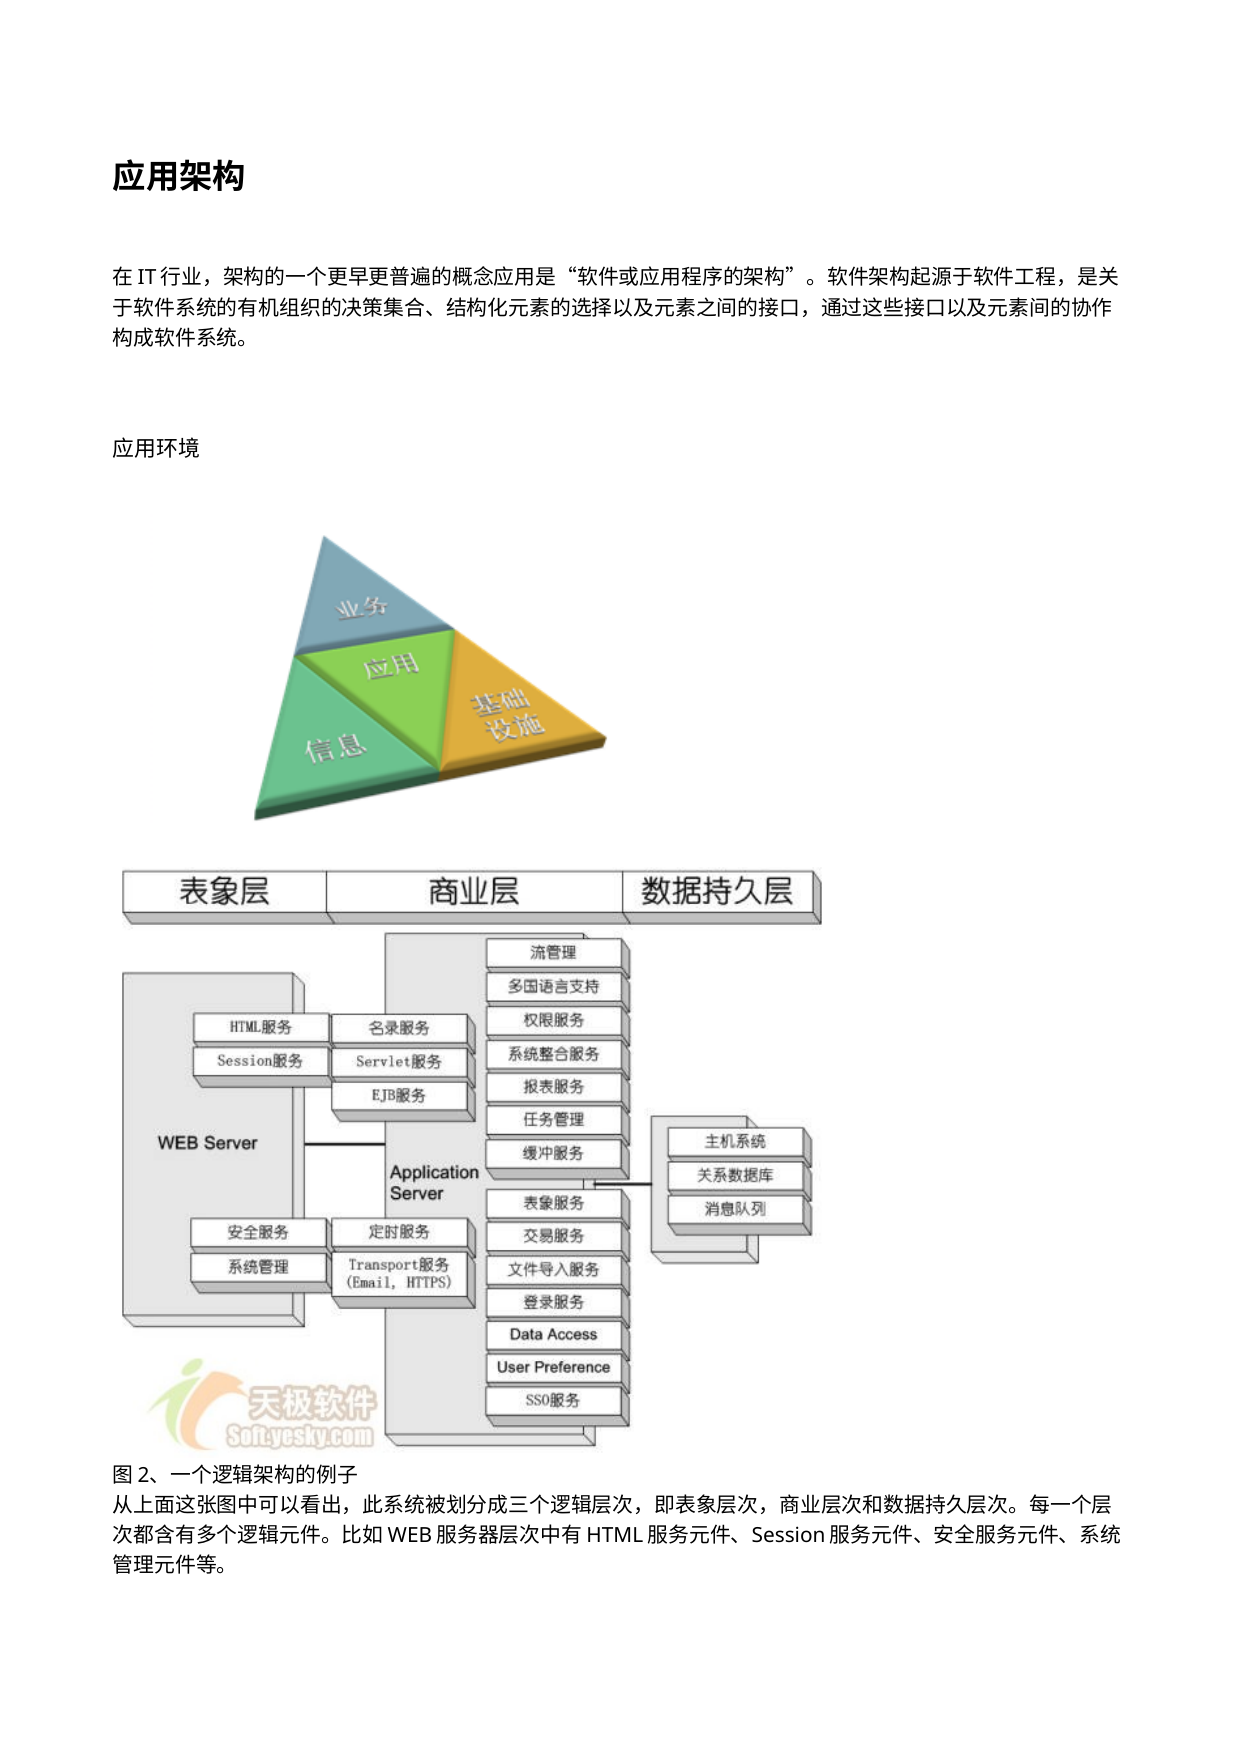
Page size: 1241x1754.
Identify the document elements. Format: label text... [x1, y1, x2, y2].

text 在IT行业，架构的一个更早更普遍的概念应用是“软件或应用程序的架构”。软件架构起源于软件工程，是关于软件系统的有机组织的决策集合、结构化元素的选择以及元素之间的接口，通过这些接口以及元素间的协作构成软件系统。 [112, 260, 1128, 351]
picture [112, 857, 827, 1458]
text 应用环境 [112, 431, 1128, 463]
subtitle 应用架构 [112, 150, 1128, 198]
text 从上面这张图中可以看出，此系统被划分成三个逻辑层次，即表象层次，商业层次和数据持久层次。每一个层次都含有多个逻辑元件。比如WEB服务器层次中有HTML服务元件、Session服务元件、安全服务元件、系统管理元件等。 [112, 1488, 1128, 1579]
picture [112, 462, 640, 830]
text 图2、一个逻辑架构的例子 [112, 1458, 1128, 1488]
